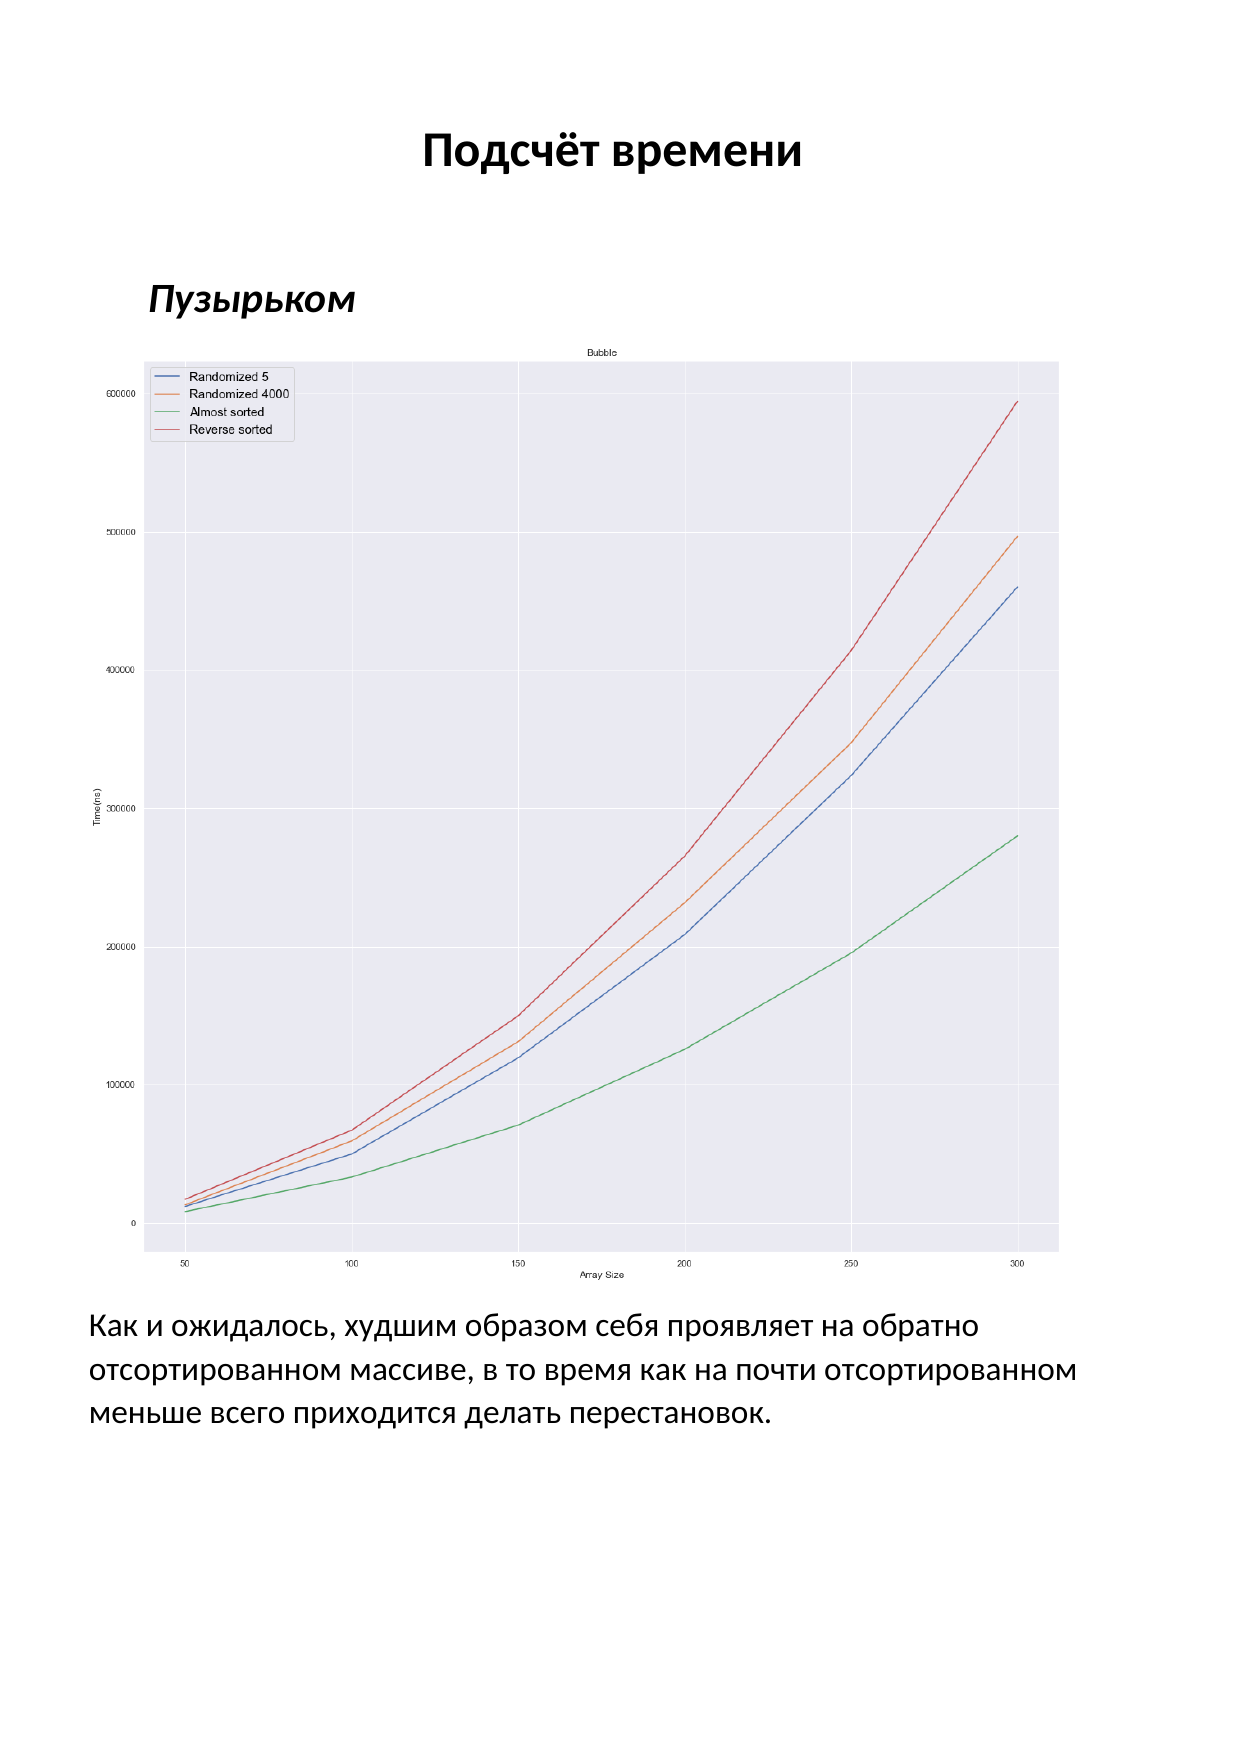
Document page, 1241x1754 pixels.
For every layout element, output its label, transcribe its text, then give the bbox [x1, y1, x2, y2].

text Пузырьком [148, 272, 1152, 323]
text Подсчёт времени [74, 118, 1152, 179]
picture [88, 343, 1063, 1285]
text Как и ожидалось, худшим образом себя проявляет на обратно отсортированном массиве, в то время как на почти отсортированном меньше всего приходится делать перестановок. [88, 1303, 1152, 1432]
